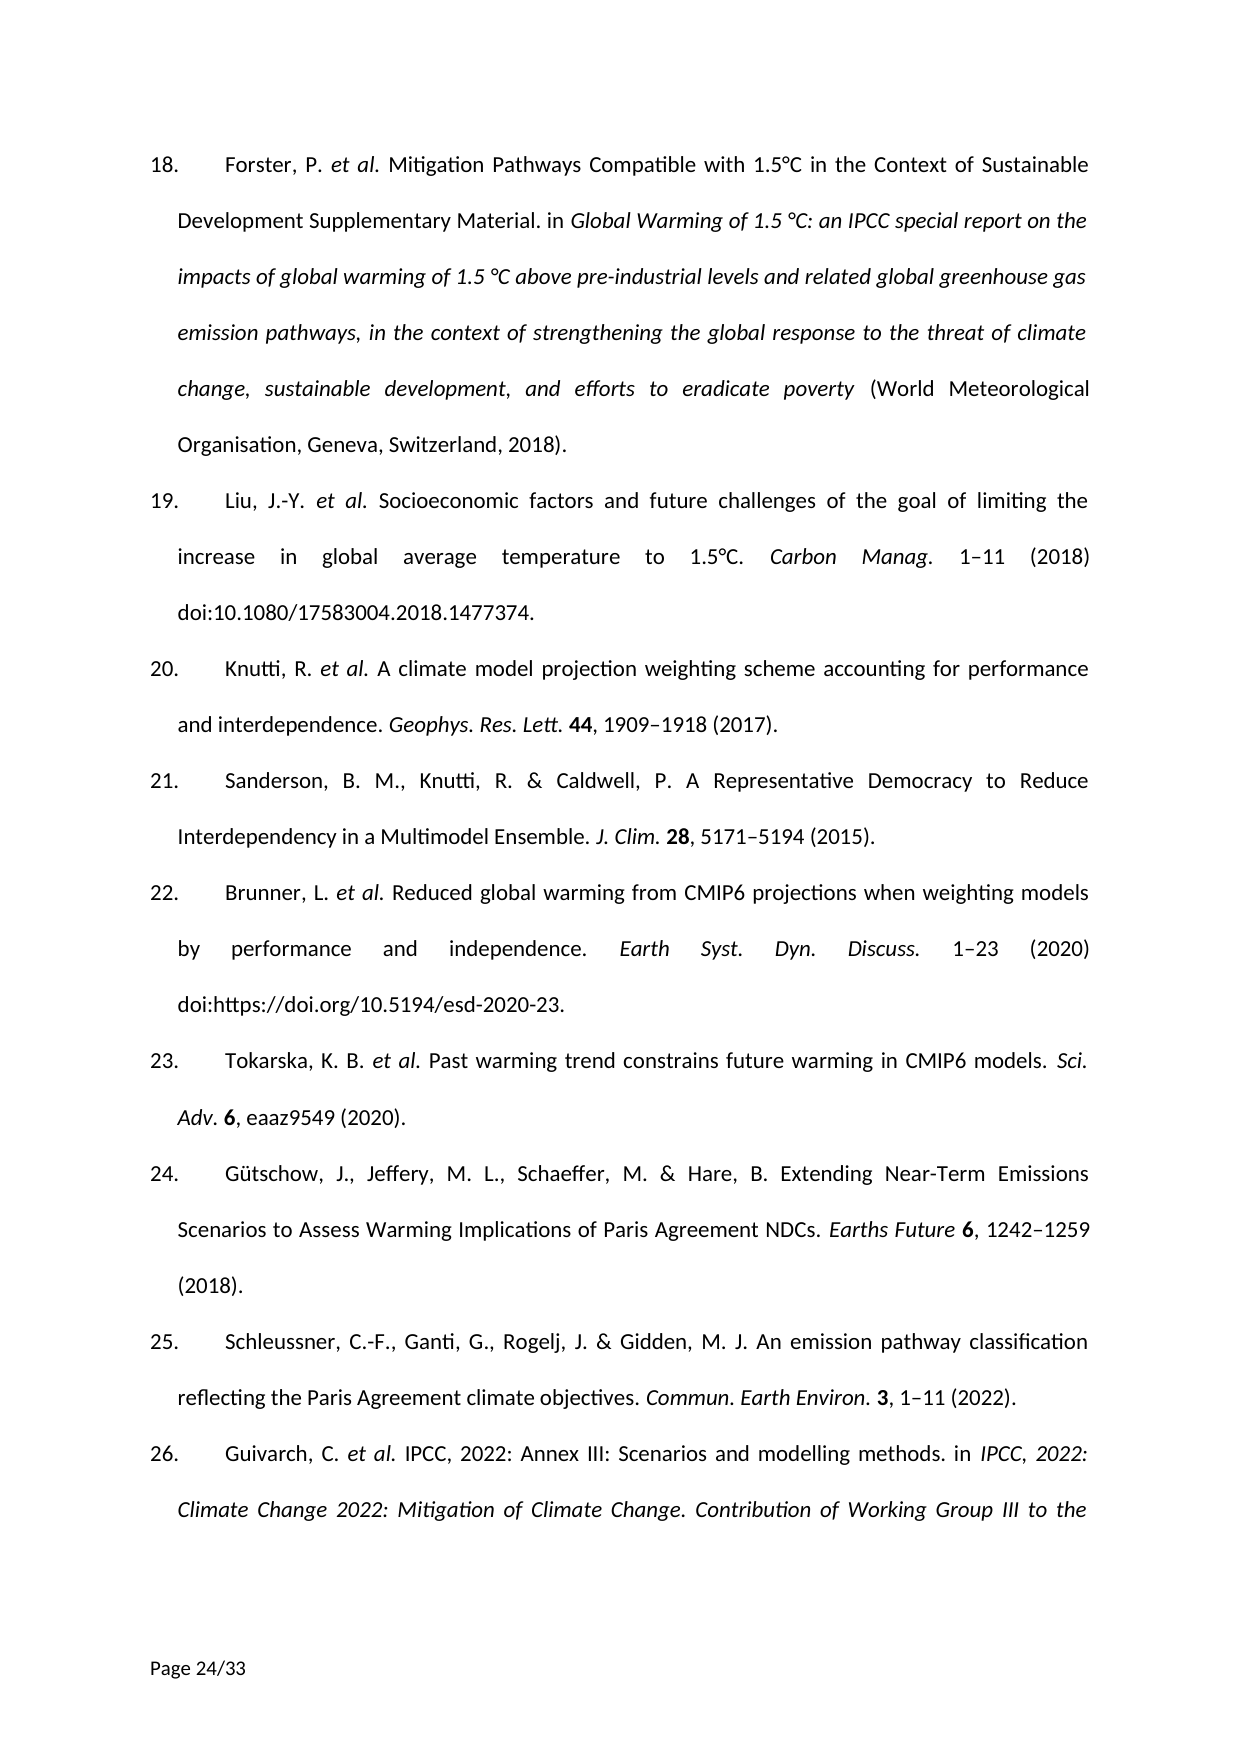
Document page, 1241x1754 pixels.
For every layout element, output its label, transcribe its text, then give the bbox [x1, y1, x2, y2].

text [150, 1439, 1090, 1523]
text 20. Knutti, R. et al. A climate model projection weighting scheme accounting for performance and interdependence. Geophys. Res. Lett. 44, 1909–1918 (2017). [150, 654, 1090, 738]
text 22. Brunner, L. et al. Reduced global warming from CMIP6 projections when weighting models by performance and independence. Earth Syst. Dyn. Discuss. 1–23 (2020) doi:https://doi.org/10.5194/esd-2020-23. [150, 878, 1090, 1019]
text 23. Tokarska, K. B. et al. Past warming trend constrains future warming in CMIP6 models. Sci. Adv. 6, eaaz9549 (2020). [150, 1047, 1090, 1131]
text 19. Liu, J.-Y. et al. Socioeconomic factors and future challenges of the goal of limiting the increase in global average temperature to 1.5°C. Carbon Manag. 1–11 (2018) doi:10.1080/17583004.2018.1477374. [150, 486, 1090, 626]
text 18. Forster, P. et al. Mitigation Pathways Compatible with 1.5°C in the Context of Sustainable Development Supplementary Material. in Global Warming of 1.5 °C: an IPCC special report on the impacts of global warming of 1.5 °C above pre-industrial levels and related global greenhouse gas emission pathways, in the context of strengthening the global response to the threat of climate change, sustainable development, and efforts to eradicate poverty (World Meteorological Organisation, Geneva, Switzerland, 2018). [150, 150, 1090, 458]
text 24. Gütschow, J., Jeffery, M. L., Schaeffer, M. & Hare, B. Extending Near-Term Emissions Scenarios to Assess Warming Implications of Paris Agreement NDCs. Earths Future 6, 1242–1259 (2018). [150, 1159, 1090, 1299]
text 25. Schleussner, C.-F., Ganti, G., Rogelj, J. & Gidden, M. J. An emission pathway classification reflecting the Paris Agreement climate objectives. Commun. Earth Environ. 3, 1–11 (2022). [150, 1327, 1090, 1411]
text 21. Sanderson, B. M., Knutti, R. & Caldwell, P. A Representative Democracy to Reduce Interdependency in a Multimodel Ensemble. J. Clim. 28, 5171–5194 (2015). [150, 766, 1090, 851]
